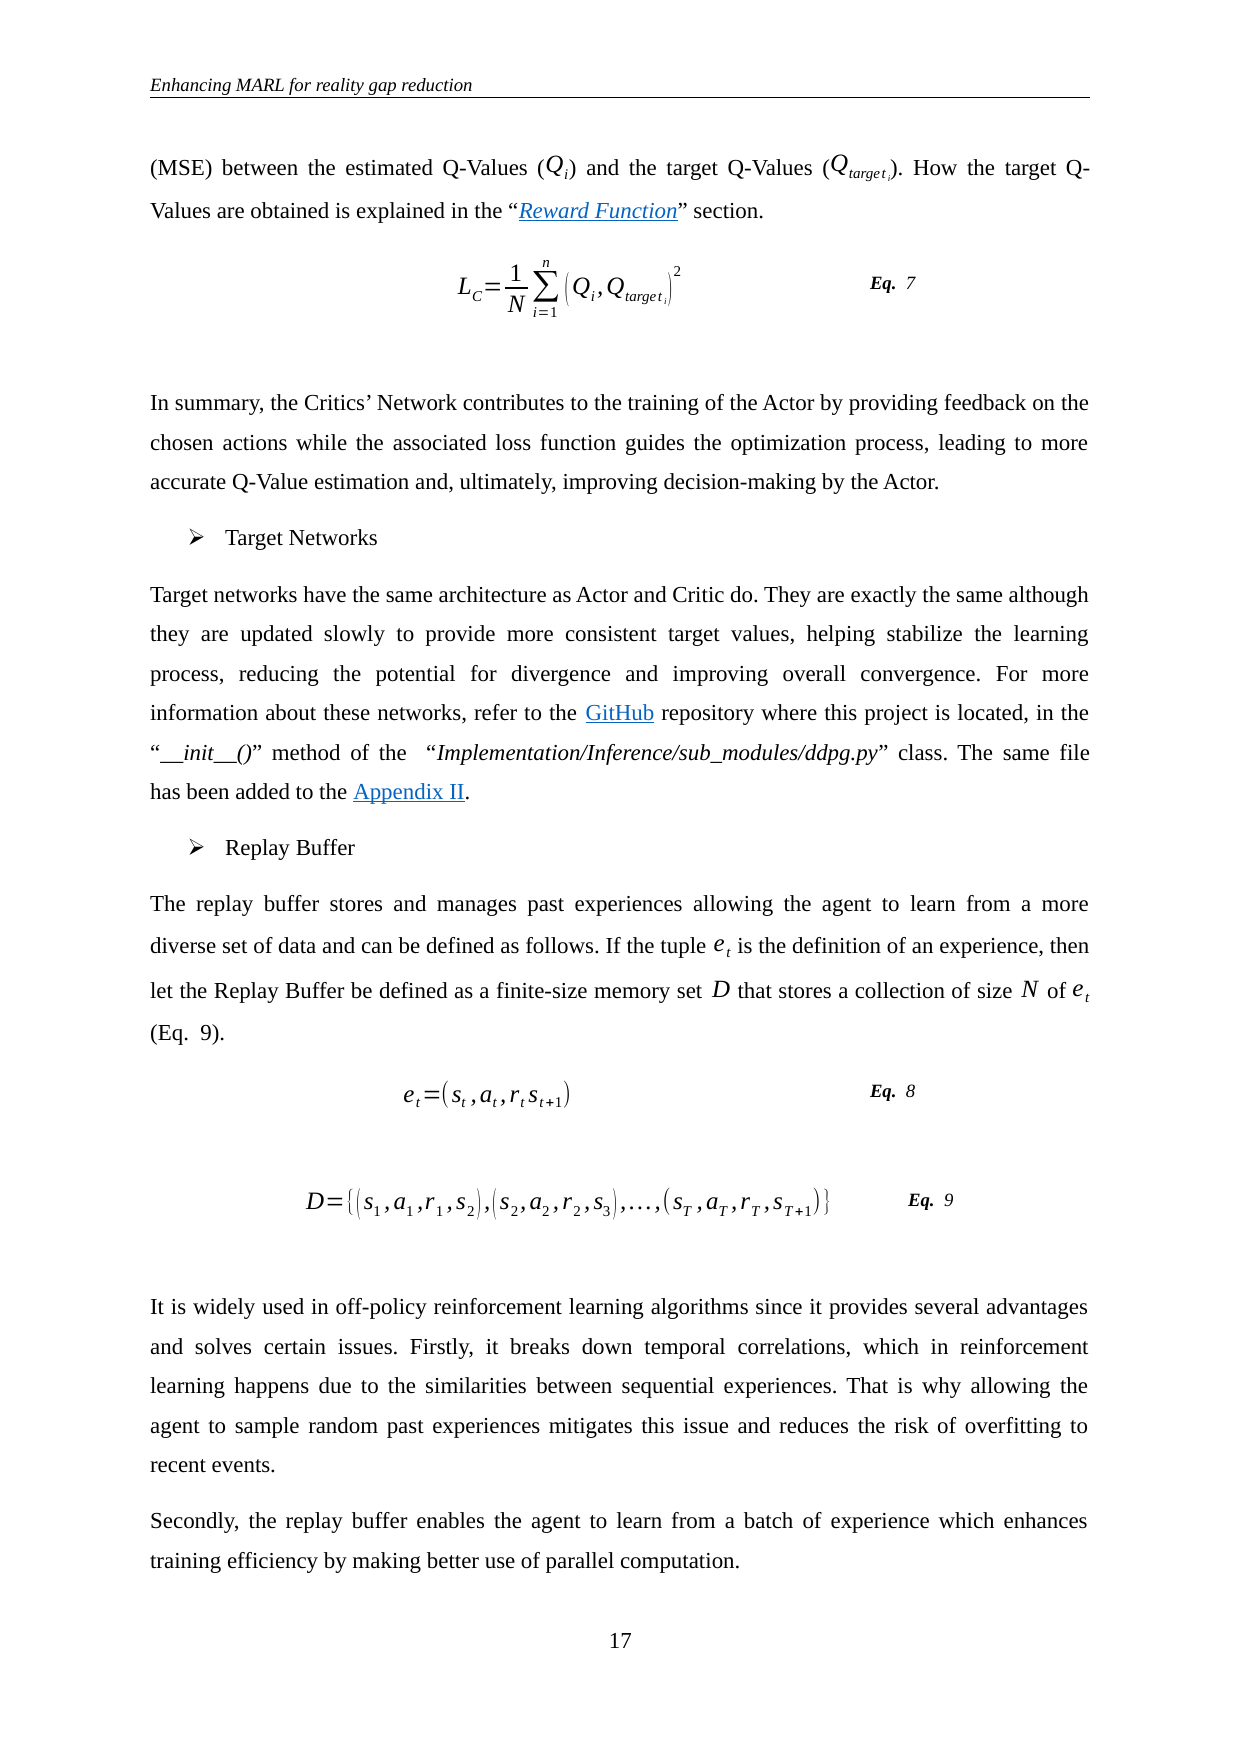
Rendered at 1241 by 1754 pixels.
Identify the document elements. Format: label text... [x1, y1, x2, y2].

list Replay Buffer [187, 834, 1090, 861]
text Target networks have the same architecture as Actor and Critic do. They are exactly the same although they are updated slowly to provide more consistent target values, helping stabilize the learning process, reducing the potential for divergence and improving overall convergence. For more information about these networks, refer to the GitHub repository where this project is located, in the “__init__()” method of the “Implementation/Inference/sub_modules/ddpg.py” class. The same file has been added to the Appendix II. [150, 581, 1090, 804]
text It is widely used in off-policy reinforcement learning algorithms since it provides several advantages and solves certain issues. Firstly, it breaks down temporal correlations, which in reinforcement learning happens due to the similarities between sequential experiences. That is why allowing the agent to sample random past experiences mitigates this issue and reduces the risk of overfitting to recent events. [150, 1293, 1090, 1477]
text The replay buffer stores and manages past experiences allowing the agent to learn from a more diverse set of data and can be defined as follows. If the tuple is the definition of an experience, then let the Replay Buffer be defined as a finite-size memory set that stores a collection of size of (Eq. 9). [150, 890, 1090, 1045]
table_header [257, 1184, 880, 1237]
table_header [295, 253, 841, 333]
table_header Eq. 8 [761, 1075, 1026, 1128]
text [150, 150, 1090, 223]
table_header Eq. 9 [880, 1184, 983, 1237]
list Target Networks [187, 524, 1090, 551]
table_header [214, 1075, 761, 1128]
text In summary, the Critics’ Network contributes to the training of the Actor by providing feedback on the chosen actions while the associated loss function guides the optimization process, leading to more accurate Q-Value estimation and, ultimately, improving decision-making by the Actor. [150, 389, 1090, 495]
text Secondly, the replay buffer enables the agent to learn from a batch of experience which enhances training efficiency by making better use of parallel computation. [150, 1507, 1090, 1573]
table_header Eq. 7 [841, 253, 945, 333]
